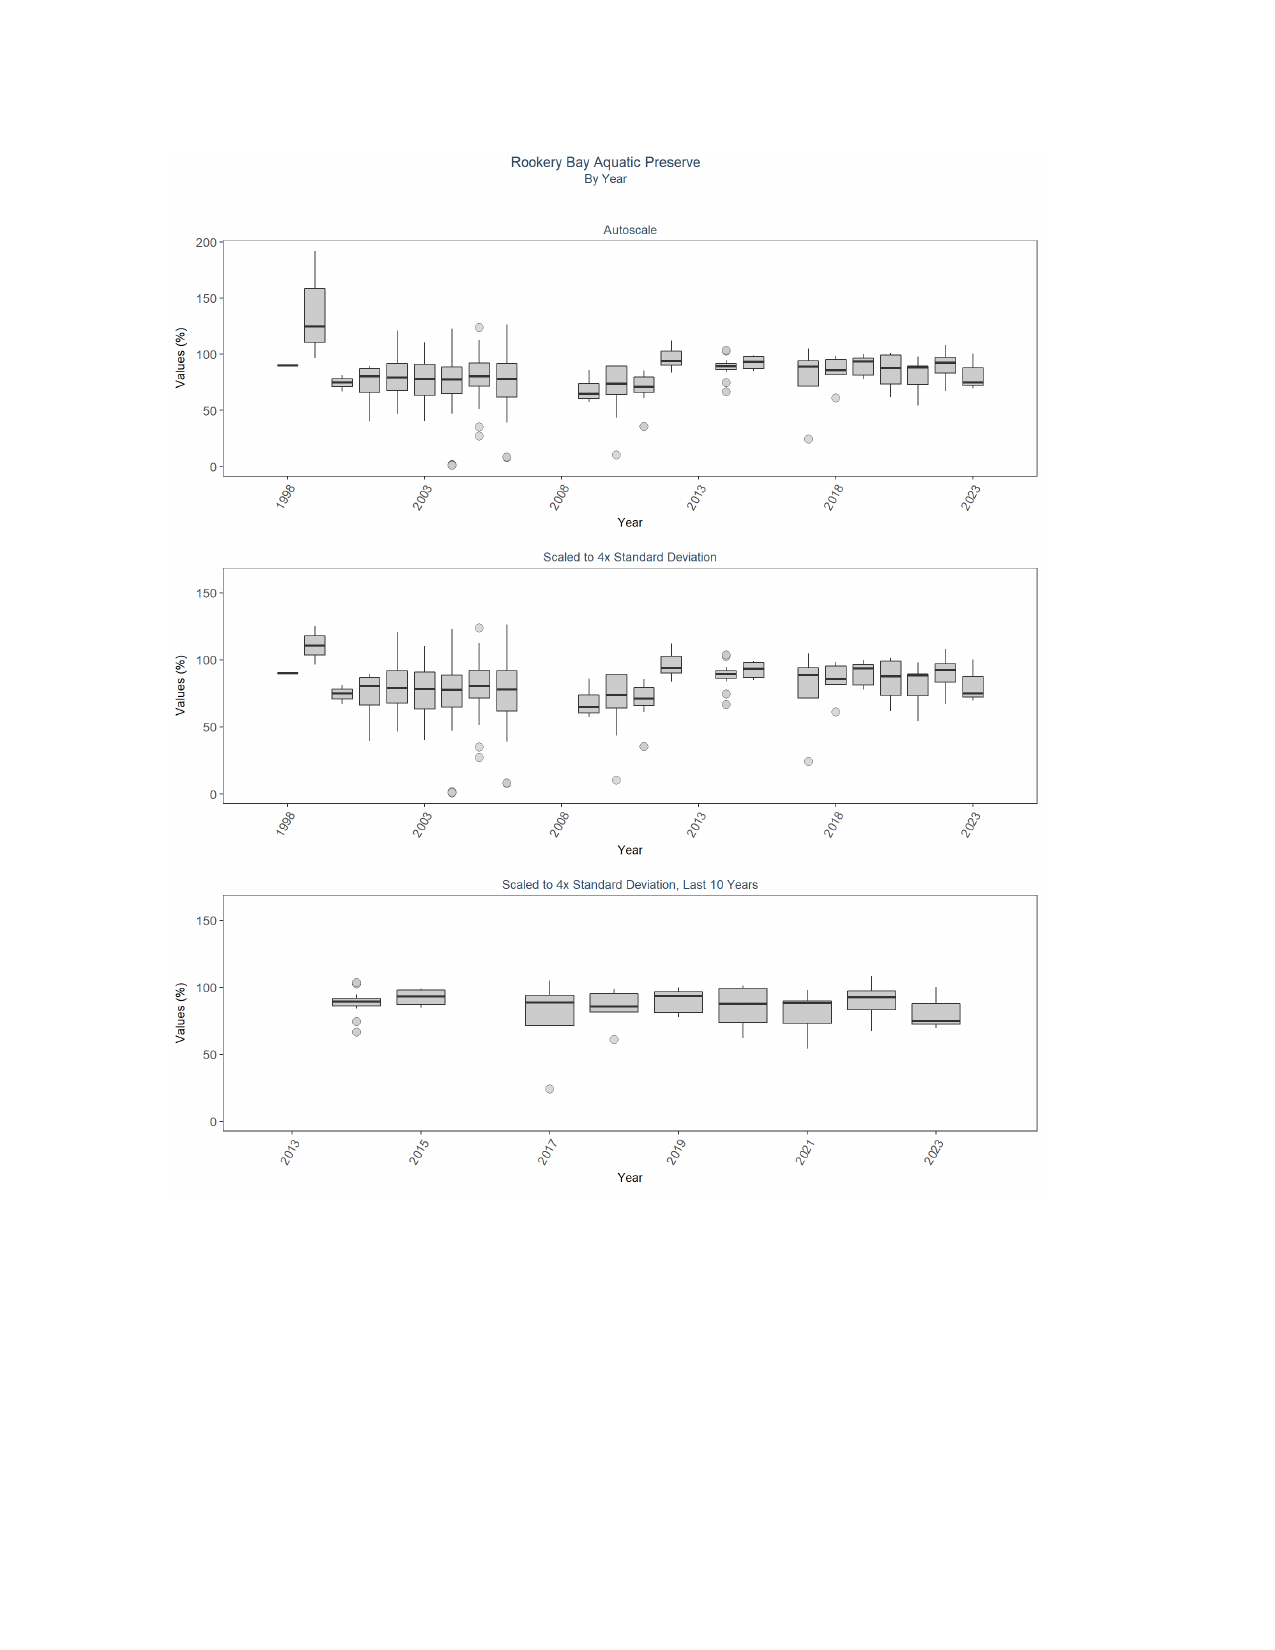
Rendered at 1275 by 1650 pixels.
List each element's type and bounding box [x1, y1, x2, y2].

picture [168, 150, 1044, 1200]
